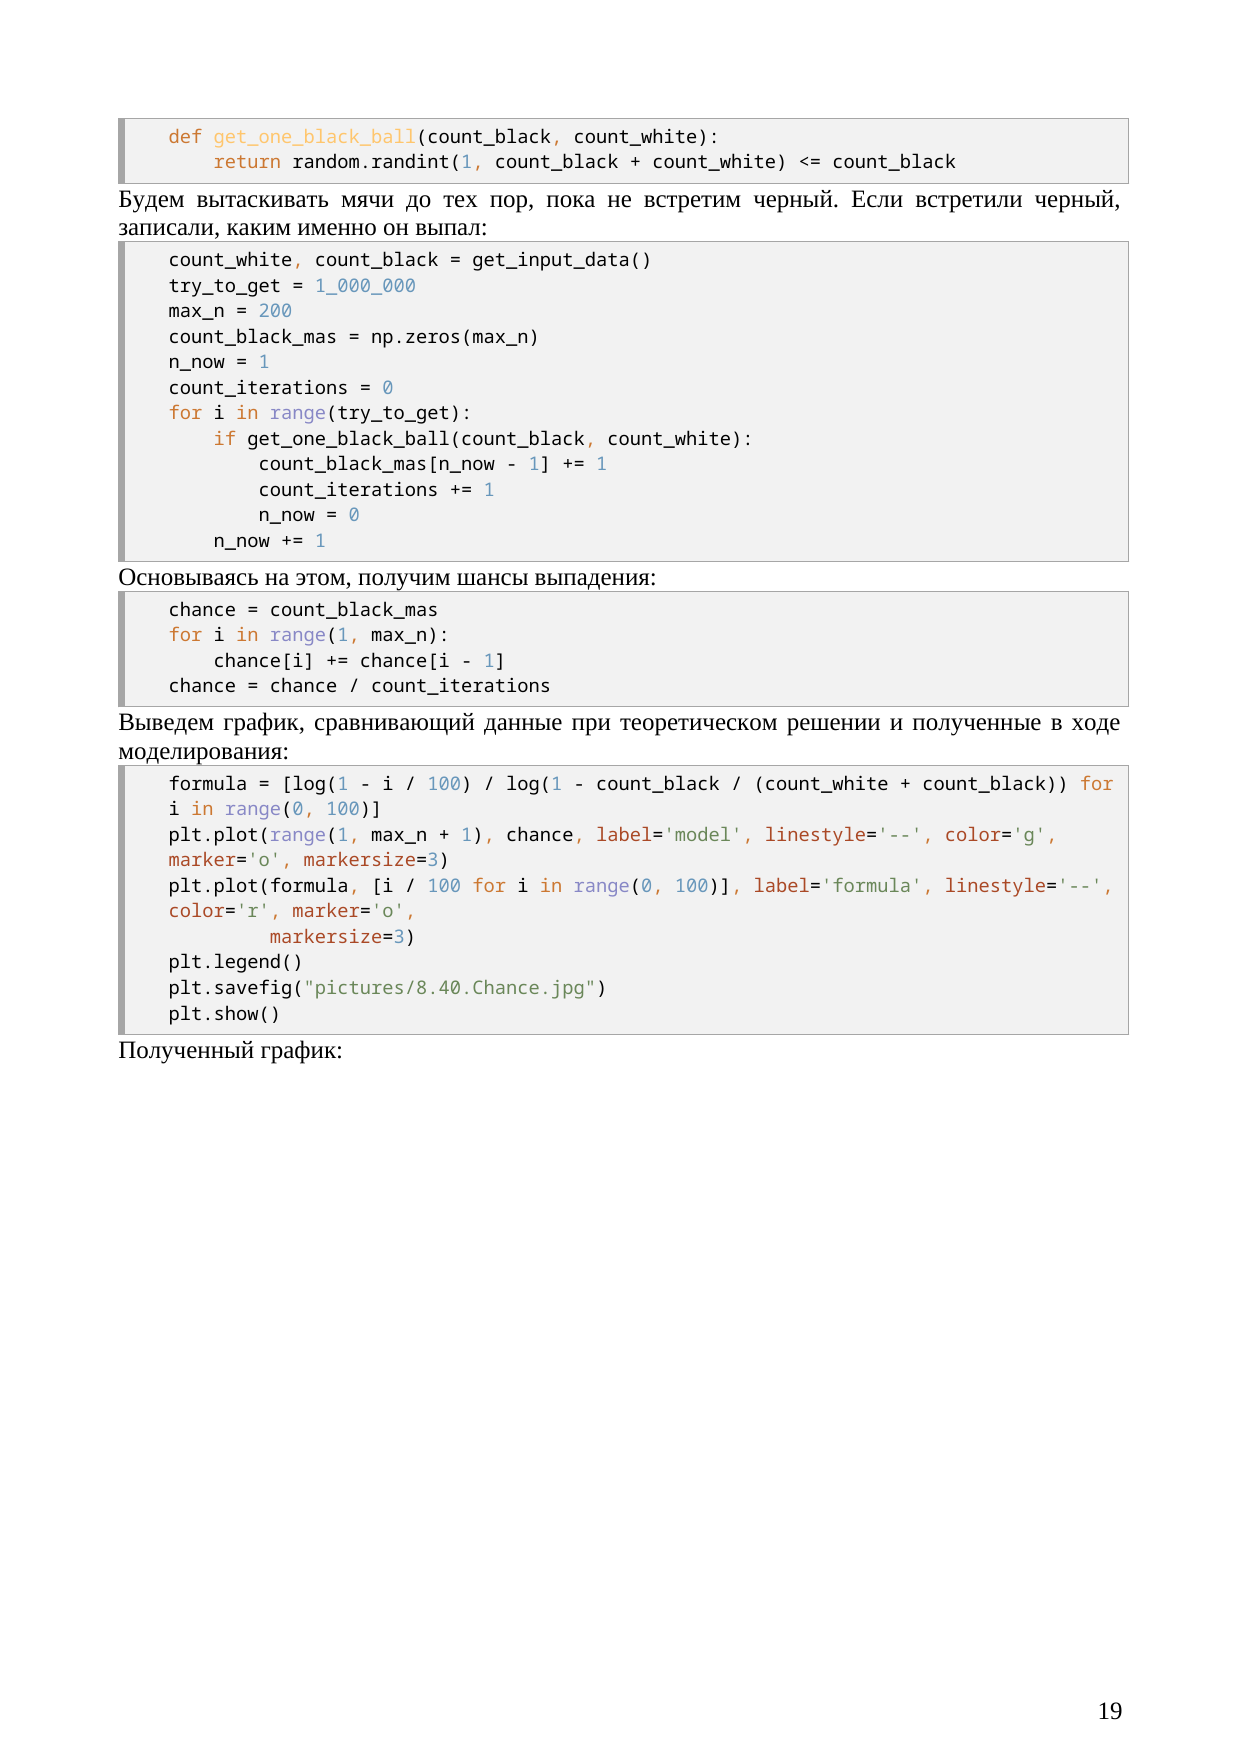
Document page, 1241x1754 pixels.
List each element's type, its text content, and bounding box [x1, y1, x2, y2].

list chance = count_black_mas for i in range(1, max_n): chance[i] += chance[i - 1] chance = chance / count_iterations [125, 592, 1128, 706]
list count_white, count_black = get_input_data() try_to_get = 1_000_000 max_n = 200 count_black_mas = np.zeros(max_n) n_now = 1 count_iterations = 0 for i in range(try_to_get): if get_one_black_ball(count_black, count_white): count_black_mas[n_now - 1] += 1 count_iterations += 1 n_now = 0 n_now += 1 [125, 242, 1128, 561]
list formula = [log(1 - i / 100) / log(1 - count_black / (count_white + count_black)) for i in range(0, 100)] plt.plot(range(1, max_n + 1), chance, label='model', linestyle='--', color='g', marker='o', markersize=3) plt.plot(formula, [i / 100 for i in range(0, 100)], label='formula', linestyle='--', color='r', marker='o', markersize=3) plt.legend() plt.savefig("pictures/8.40.Chance.jpg") plt.show() [125, 766, 1128, 1034]
text Полученный график: [118, 1035, 1122, 1063]
text Будем вытаскивать мячи до тех пор, пока не встретим черный. Если встретили черный, записали, каким именно он выпал: [118, 184, 1122, 241]
text Выведем график, сравнивающий данные при теоретическом решении и полученные в ходе моделирования: [118, 707, 1122, 765]
list def get_one_black_ball(count_black, count_white): return random.randint(1, count_black + count_white) <= count_black [125, 119, 1128, 183]
text Основываясь на этом, получим шансы выпадения: [118, 562, 1122, 591]
